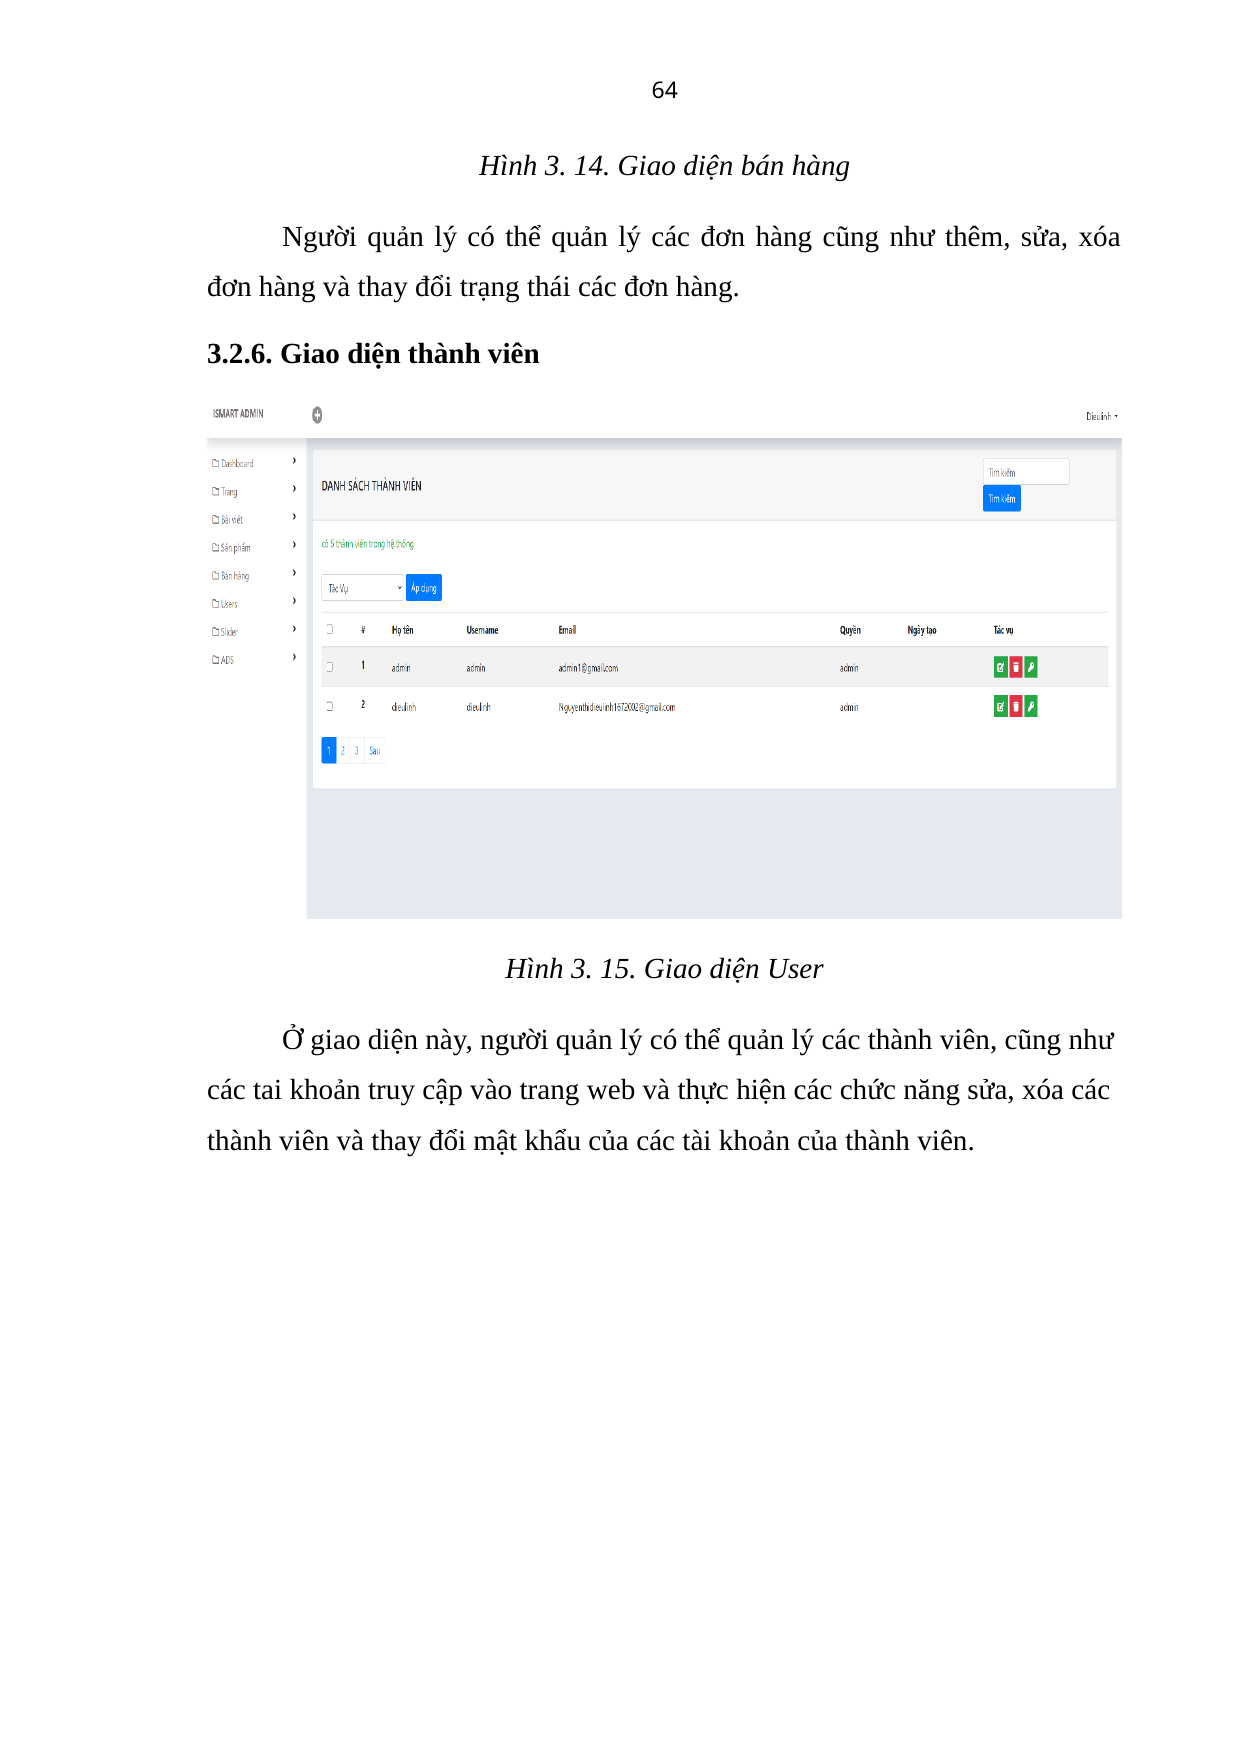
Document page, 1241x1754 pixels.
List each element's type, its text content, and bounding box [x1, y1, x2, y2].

subtitle 3.2.6. Giao diện thành viên [207, 336, 1122, 370]
text Hình 3. 14. Giao diện bán hàng [207, 148, 1122, 181]
picture [206, 394, 1123, 919]
text Người quản lý có thể quản lý các đơn hàng cũng như thêm, sửa, xóa đơn hàng và thay đổi trạng thái các đơn hàng. [207, 219, 1122, 303]
text Hình 3. 15. Giao diện User [207, 951, 1122, 984]
text Ở giao diện này, người quản lý có thể quản lý các thành viên, cũng như các tai khoản truy cập vào trang web và thực hiện các chức năng sửa, xóa các thành viên và thay đổi mật khẩu của các tài khoản của thành viên. [207, 1022, 1122, 1156]
